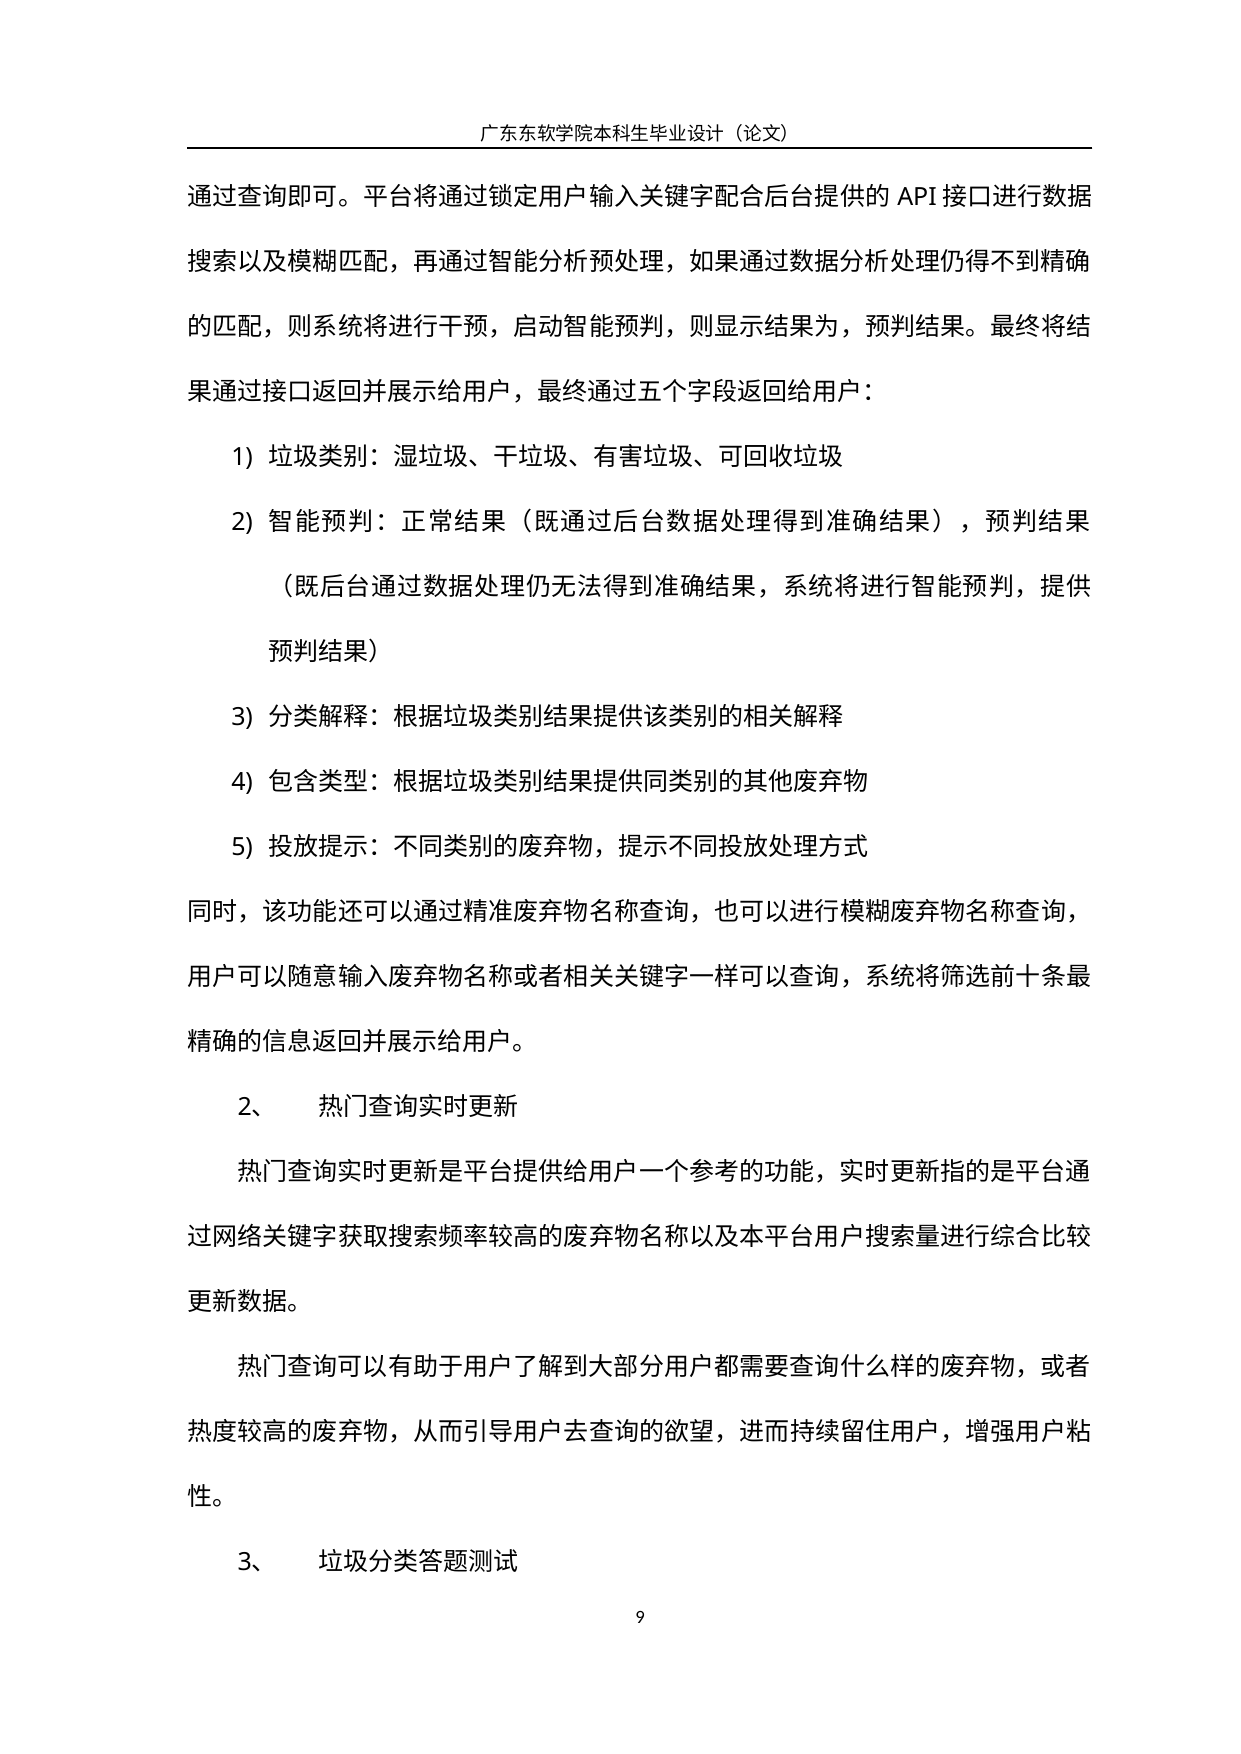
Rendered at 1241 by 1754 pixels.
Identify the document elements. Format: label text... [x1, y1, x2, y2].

list 分类解释：根据垃圾类别结果提供该类别的相关解释 [231, 682, 1092, 747]
list 垃圾类别：湿垃圾、干垃圾、有害垃圾、可回收垃圾 [231, 422, 1092, 487]
text 同时，该功能还可以通过精准废弃物名称查询，也可以进行模糊废弃物名称查询，用户可以随意输入废弃物名称或者相关关键字一样可以查询，系统将筛选前十条最精确的信息返回并展示给用户。 [187, 877, 1092, 1072]
list 智能预判：正常结果（既通过后台数据处理得到准确结果），预判结果（既后台通过数据处理仍无法得到准确结果，系统将进行智能预判，提供预判结果） [231, 487, 1092, 682]
text 热门查询实时更新是平台提供给用户一个参考的功能，实时更新指的是平台通过网络关键字获取搜索频率较高的废弃物名称以及本平台用户搜索量进行综合比较更新数据。 [187, 1137, 1092, 1332]
list 投放提示：不同类别的废弃物，提示不同投放处理方式 [231, 812, 1092, 877]
text 热门查询可以有助于用户了解到大部分用户都需要查询什么样的废弃物，或者热度较高的废弃物，从而引导用户去查询的欲望，进而持续留住用户，增强用户粘性。 [187, 1332, 1092, 1527]
list 垃圾分类答题测试 [237, 1527, 1092, 1592]
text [187, 162, 1092, 422]
list 热门查询实时更新 [237, 1072, 1092, 1137]
list 包含类型：根据垃圾类别结果提供同类别的其他废弃物 [231, 747, 1092, 812]
